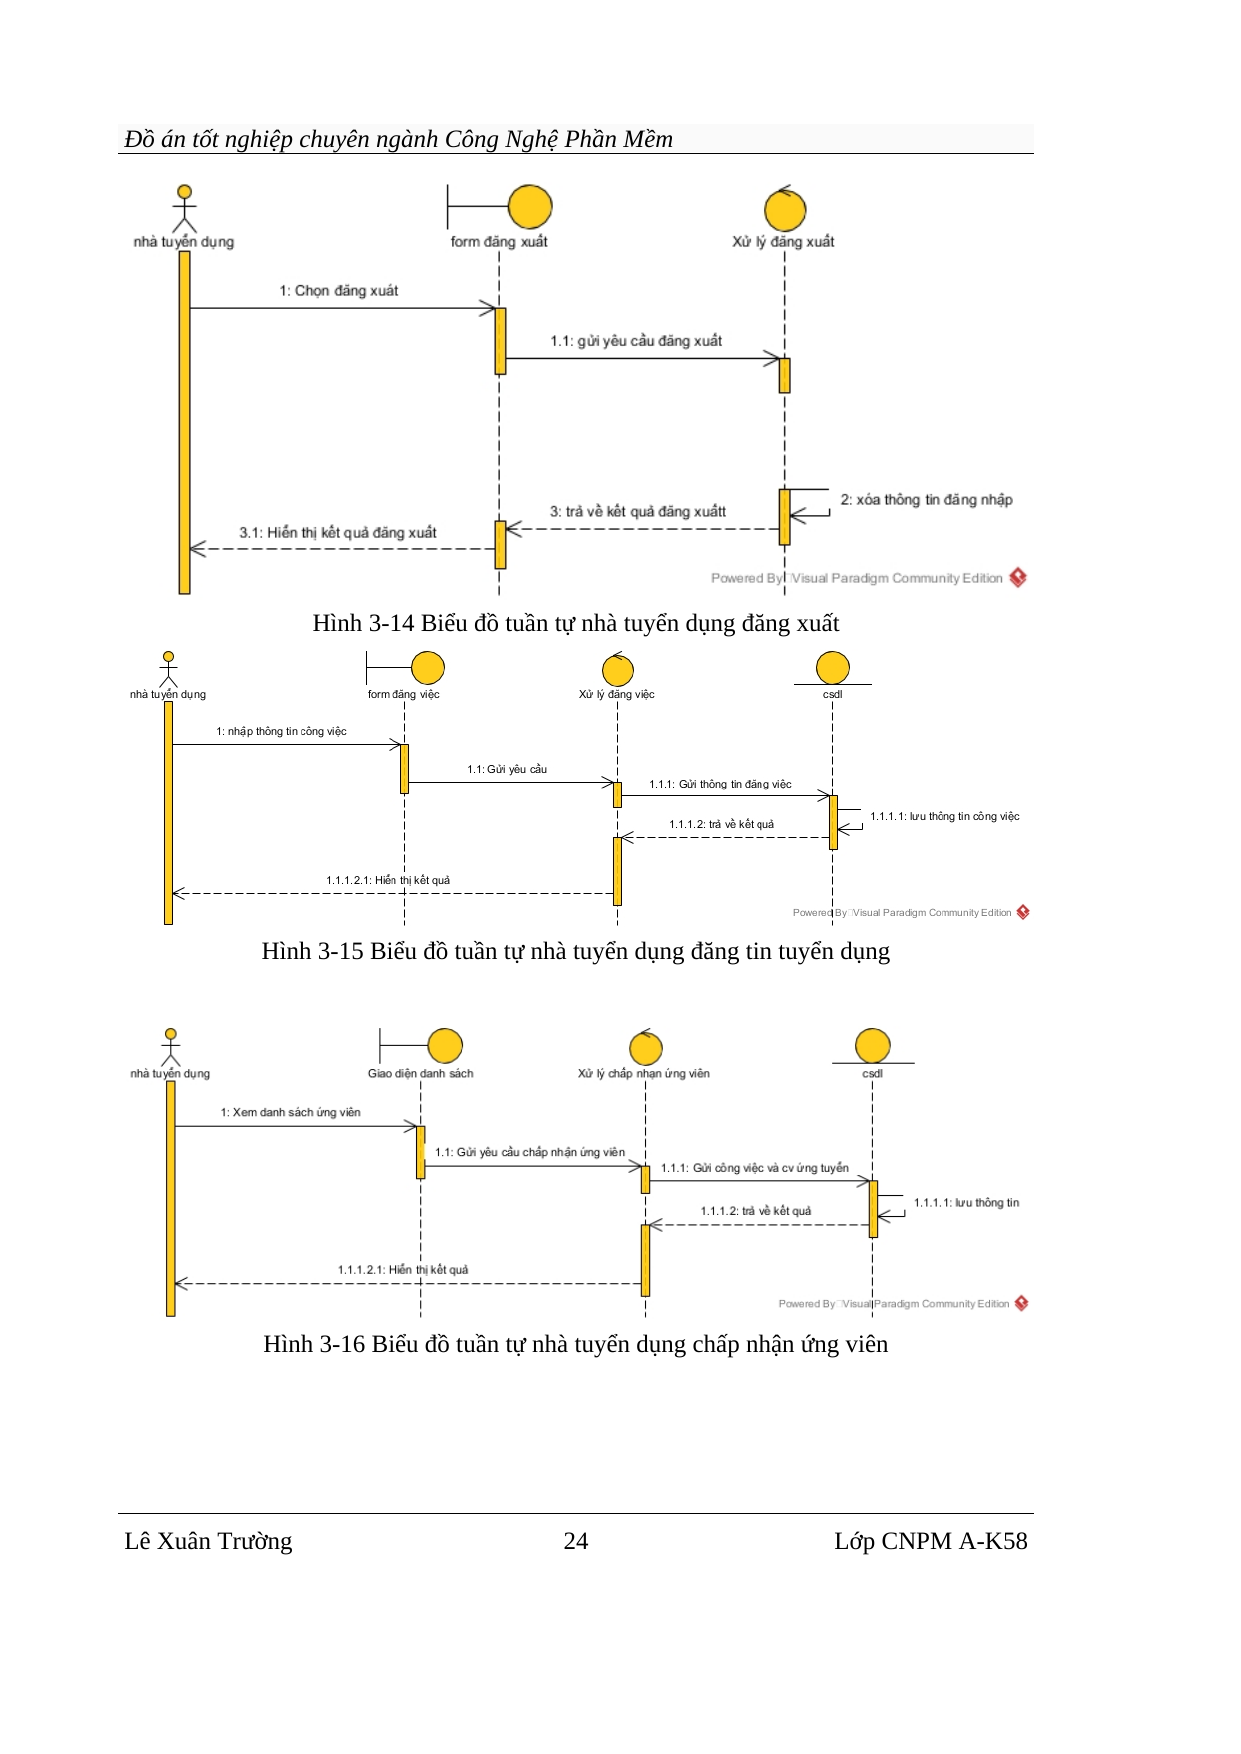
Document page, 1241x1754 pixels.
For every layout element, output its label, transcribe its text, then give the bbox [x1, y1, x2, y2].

picture [118, 182, 1034, 600]
picture [118, 649, 1034, 928]
picture [118, 1026, 1034, 1321]
